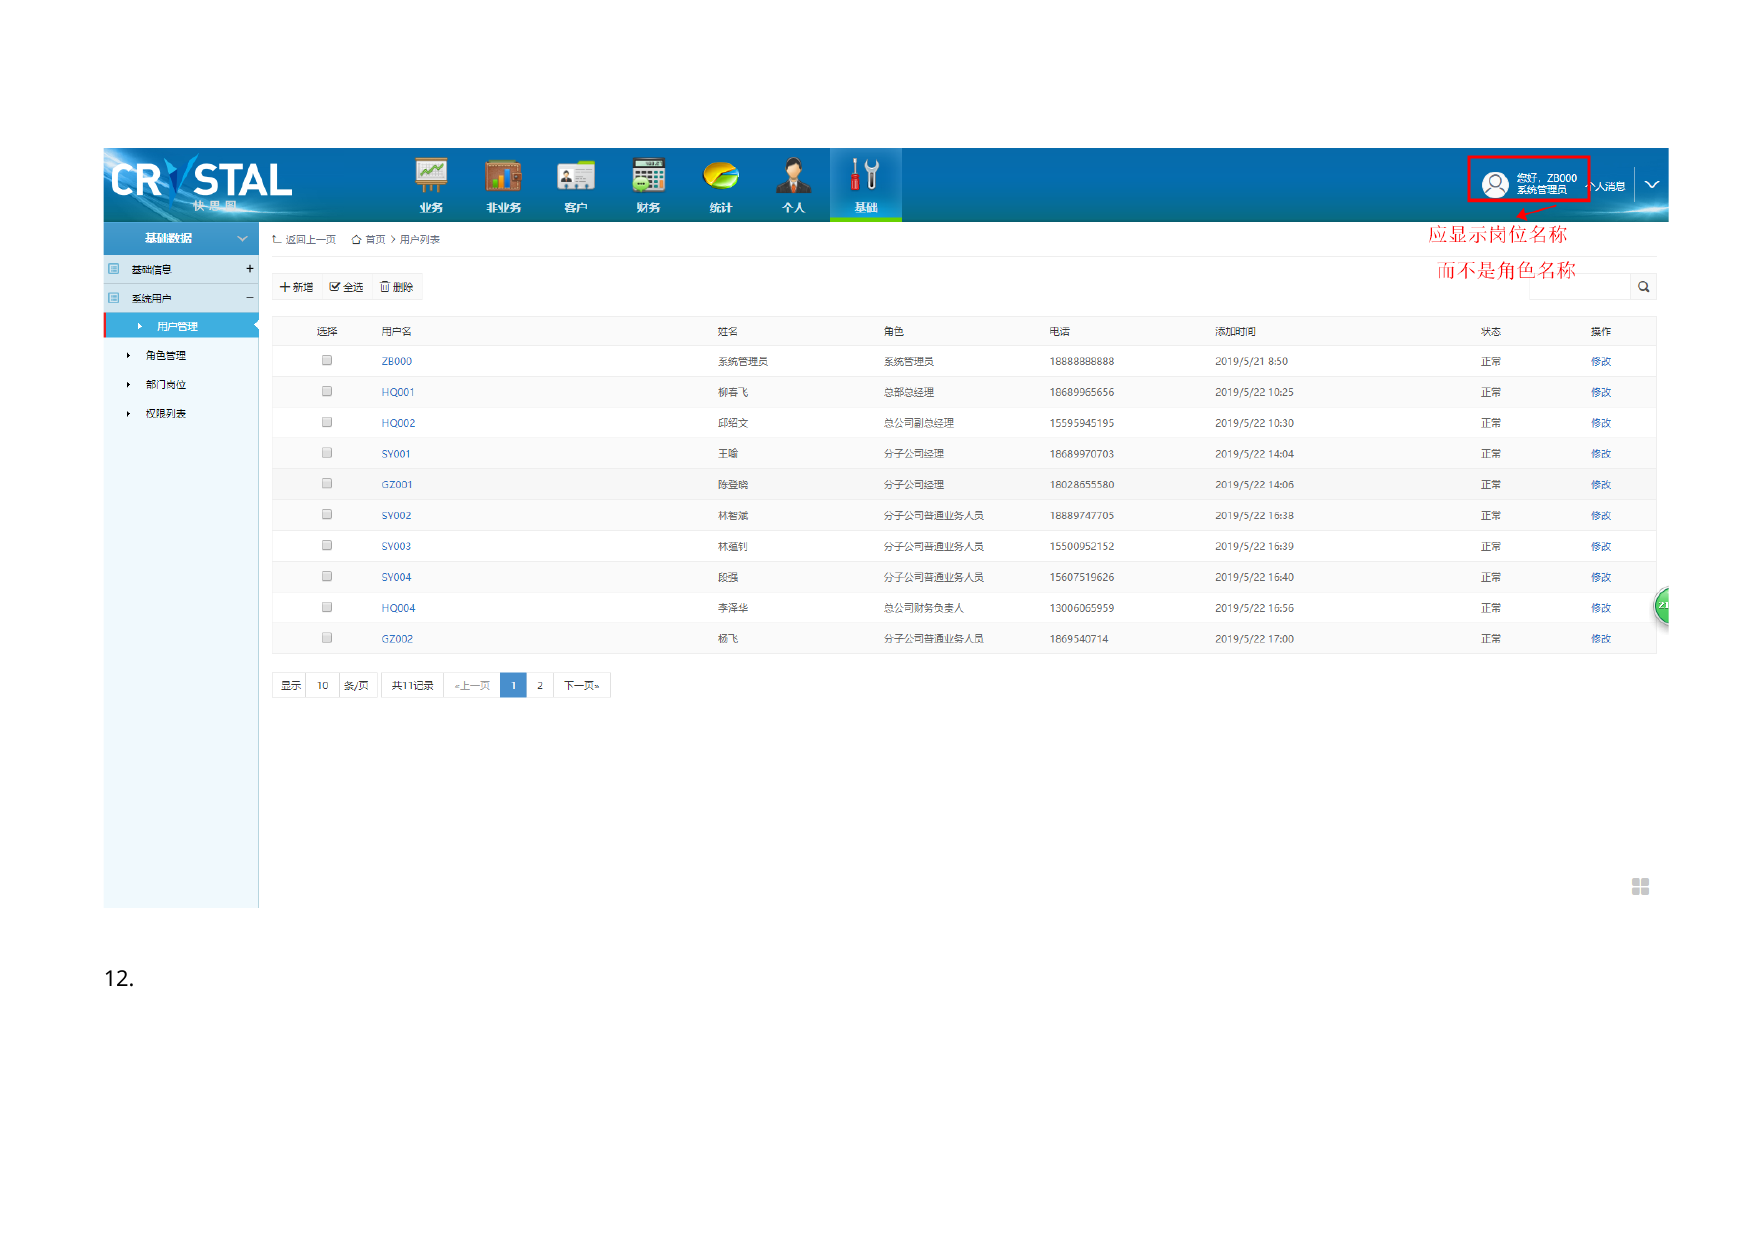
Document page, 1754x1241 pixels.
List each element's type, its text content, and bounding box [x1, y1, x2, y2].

picture [103, 148, 1669, 908]
text 12. [103, 961, 1668, 994]
